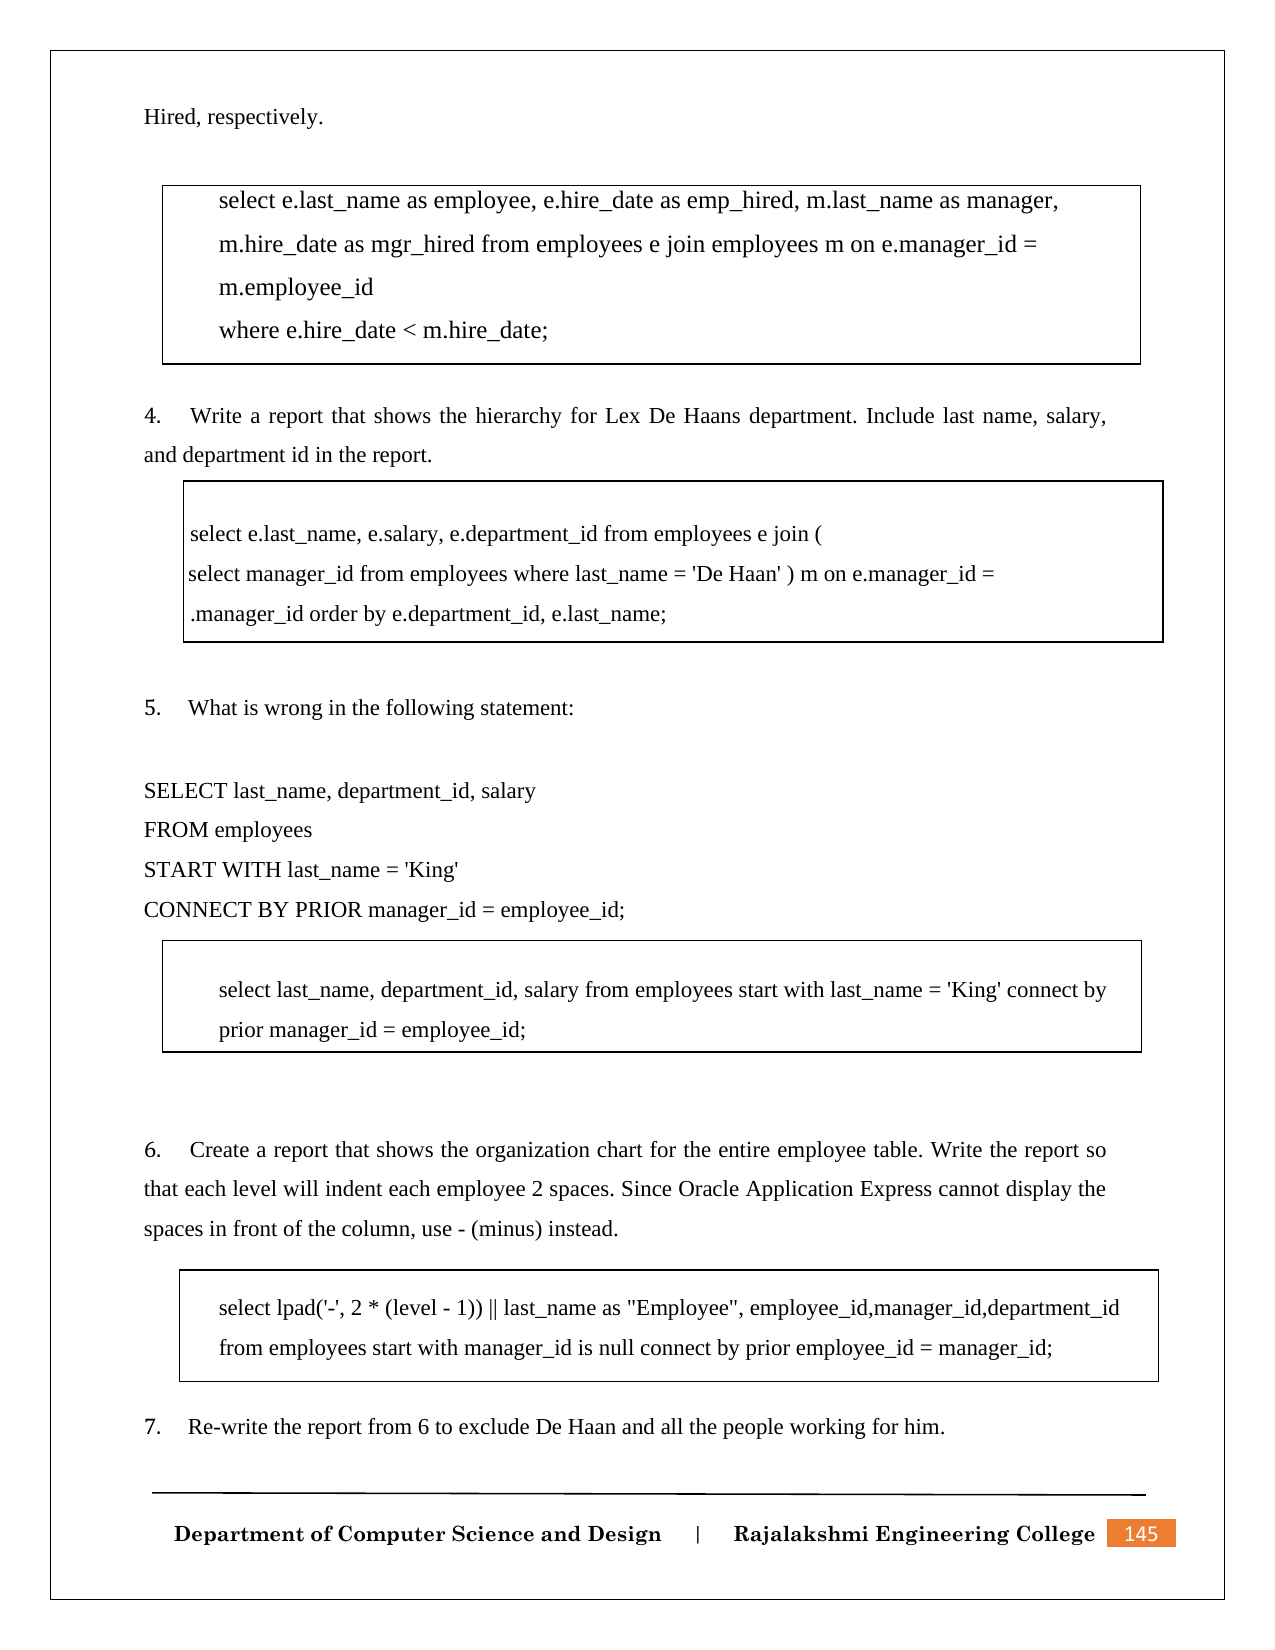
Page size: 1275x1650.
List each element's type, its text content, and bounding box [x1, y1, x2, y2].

text CONNECT BY PRIOR manager_id = employee_id; [143, 896, 1144, 923]
text where e.hire_date < m.hire_date; [218, 315, 1144, 344]
text select manager_id from employees where last_name = 'De Haan' ) m on e.manager_id = .manager_id order by e.department_id, e.last_name; [165, 560, 1108, 626]
text select e.last_name, e.salary, e.department_id from employees e join ( [165, 521, 1108, 547]
text START WITH last_name = 'King' [143, 856, 1144, 882]
text from employees start with manager_id is null connect by prior employee_id = manager_id; [218, 1334, 1144, 1360]
list Create a report that shows the organization chart for the entire employee table. Write the report so that each level will indent each employee 2 spaces. Since Oracle Application Express cannot display the spaces in front of the column, use - (minus) instead. [143, 1135, 1108, 1241]
text select lpad('-', 2 * (level - 1)) || last_name as "Employee", employee_id,manager_id,department_id [218, 1294, 1144, 1320]
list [143, 103, 1108, 129]
list Write a report that shows the hierarchy for Lex De Haans department. Include last name, salary, and department id in the report. [143, 401, 1108, 468]
list Re-write the report from 6 to exclude De Haan and all the people working for him. [143, 1413, 1144, 1439]
text SELECT last_name, department_id, salary FROM employees [143, 777, 575, 843]
list What is wrong in the following statement: [143, 693, 1144, 720]
text select last_name, department_id, salary from employees start with last_name = 'King' connect by prior manager_id = employee_id; [218, 976, 1144, 1042]
text select e.last_name as employee, e.hire_date as emp_hired, m.last_name as manager, m.hire_date as mgr_hired from employees e join employees m on e.manager_id = m.employee_id [218, 186, 1144, 301]
